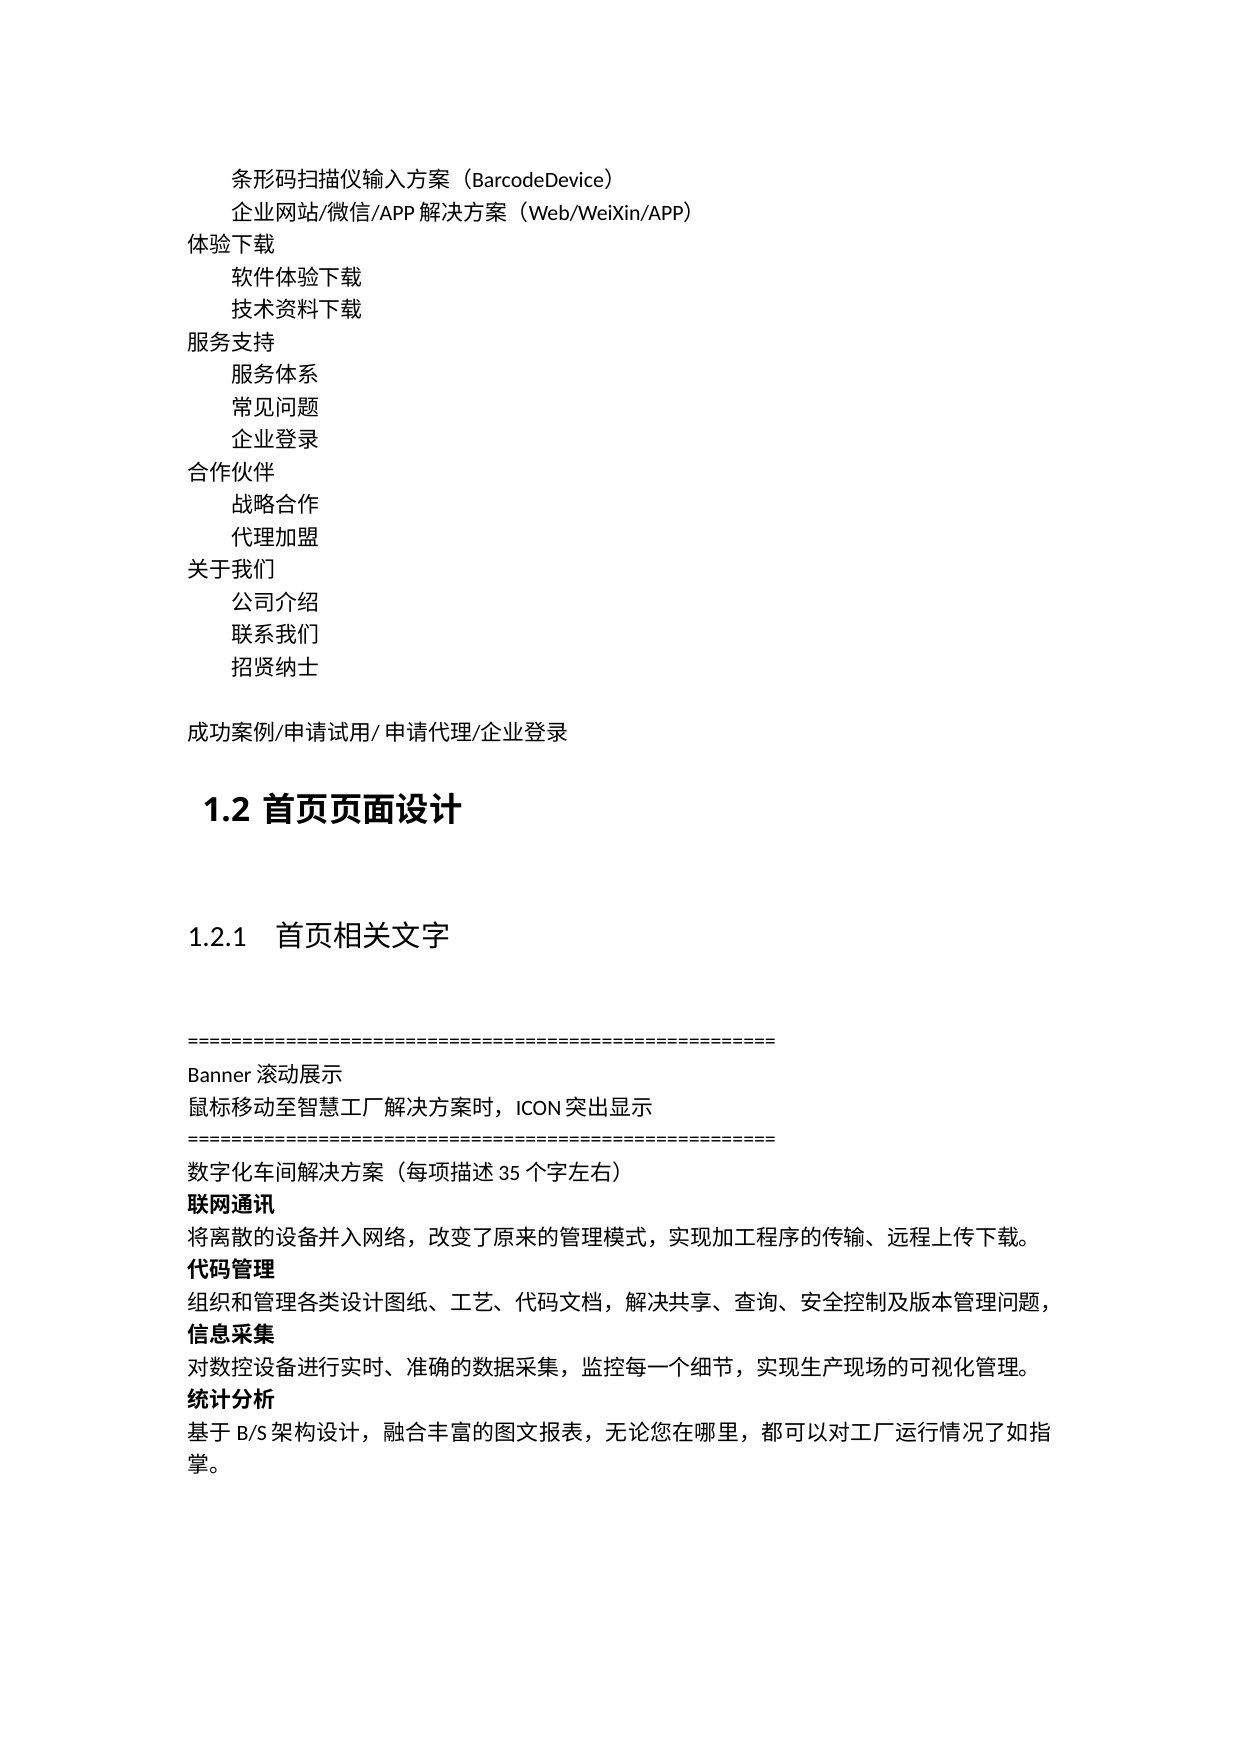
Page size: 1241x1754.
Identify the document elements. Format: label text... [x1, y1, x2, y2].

text 联网通讯 [187, 1187, 1053, 1219]
text 条形码扫描仪输入方案（BarcodeDevice） [187, 162, 1053, 194]
text 常见问题 [187, 389, 1053, 422]
text 招贤纳士 [187, 649, 1053, 682]
text 联系我们 [187, 617, 1053, 649]
text 公司介绍 [187, 584, 1053, 617]
text ====================================================== [187, 1024, 1053, 1057]
text 代理加盟 [187, 519, 1053, 552]
text 体验下载 [187, 227, 1053, 259]
text ====================================================== [187, 1122, 1053, 1154]
text 成功案例/申请试用/ 申请代理/企业登录 [187, 714, 1053, 747]
text 鼠标移动至智慧工厂解决方案时，ICON突出显示 [187, 1089, 1053, 1122]
text 关于我们 [187, 552, 1053, 584]
text 代码管理 [187, 1252, 1053, 1284]
text 技术资料下载 [187, 292, 1053, 324]
subtitle 首页页面设计 [202, 774, 1053, 839]
text 统计分析 [187, 1382, 1053, 1414]
text 将离散的设备并入网络，改变了原来的管理模式，实现加工程序的传输、远程上传下载。 [187, 1219, 1053, 1252]
text 基于B/S架构设计，融合丰富的图文报表，无论您在哪里，都可以对工厂运行情况了如指掌。 [187, 1414, 1053, 1479]
text 企业网站/微信/APP解决方案（Web/WeiXin/APP） [187, 194, 1053, 227]
subtitle 首页相关文字 [187, 901, 1053, 966]
text 战略合作 [187, 487, 1053, 519]
text Banner滚动展示 [187, 1057, 1053, 1089]
text 信息采集 [187, 1317, 1053, 1349]
text 组织和管理各类设计图纸、工艺、代码文档，解决共享、查询、安全控制及版本管理问题， [187, 1284, 1053, 1317]
text 服务体系 [187, 357, 1053, 389]
text 软件体验下载 [187, 259, 1053, 292]
text 合作伙伴 [187, 454, 1053, 487]
text 服务支持 [187, 324, 1053, 357]
text 企业登录 [187, 422, 1053, 454]
text 对数控设备进行实时、准确的数据采集，监控每一个细节，实现生产现场的可视化管理。 [187, 1349, 1053, 1382]
text 数字化车间解决方案（每项描述35个字左右） [187, 1154, 1053, 1187]
